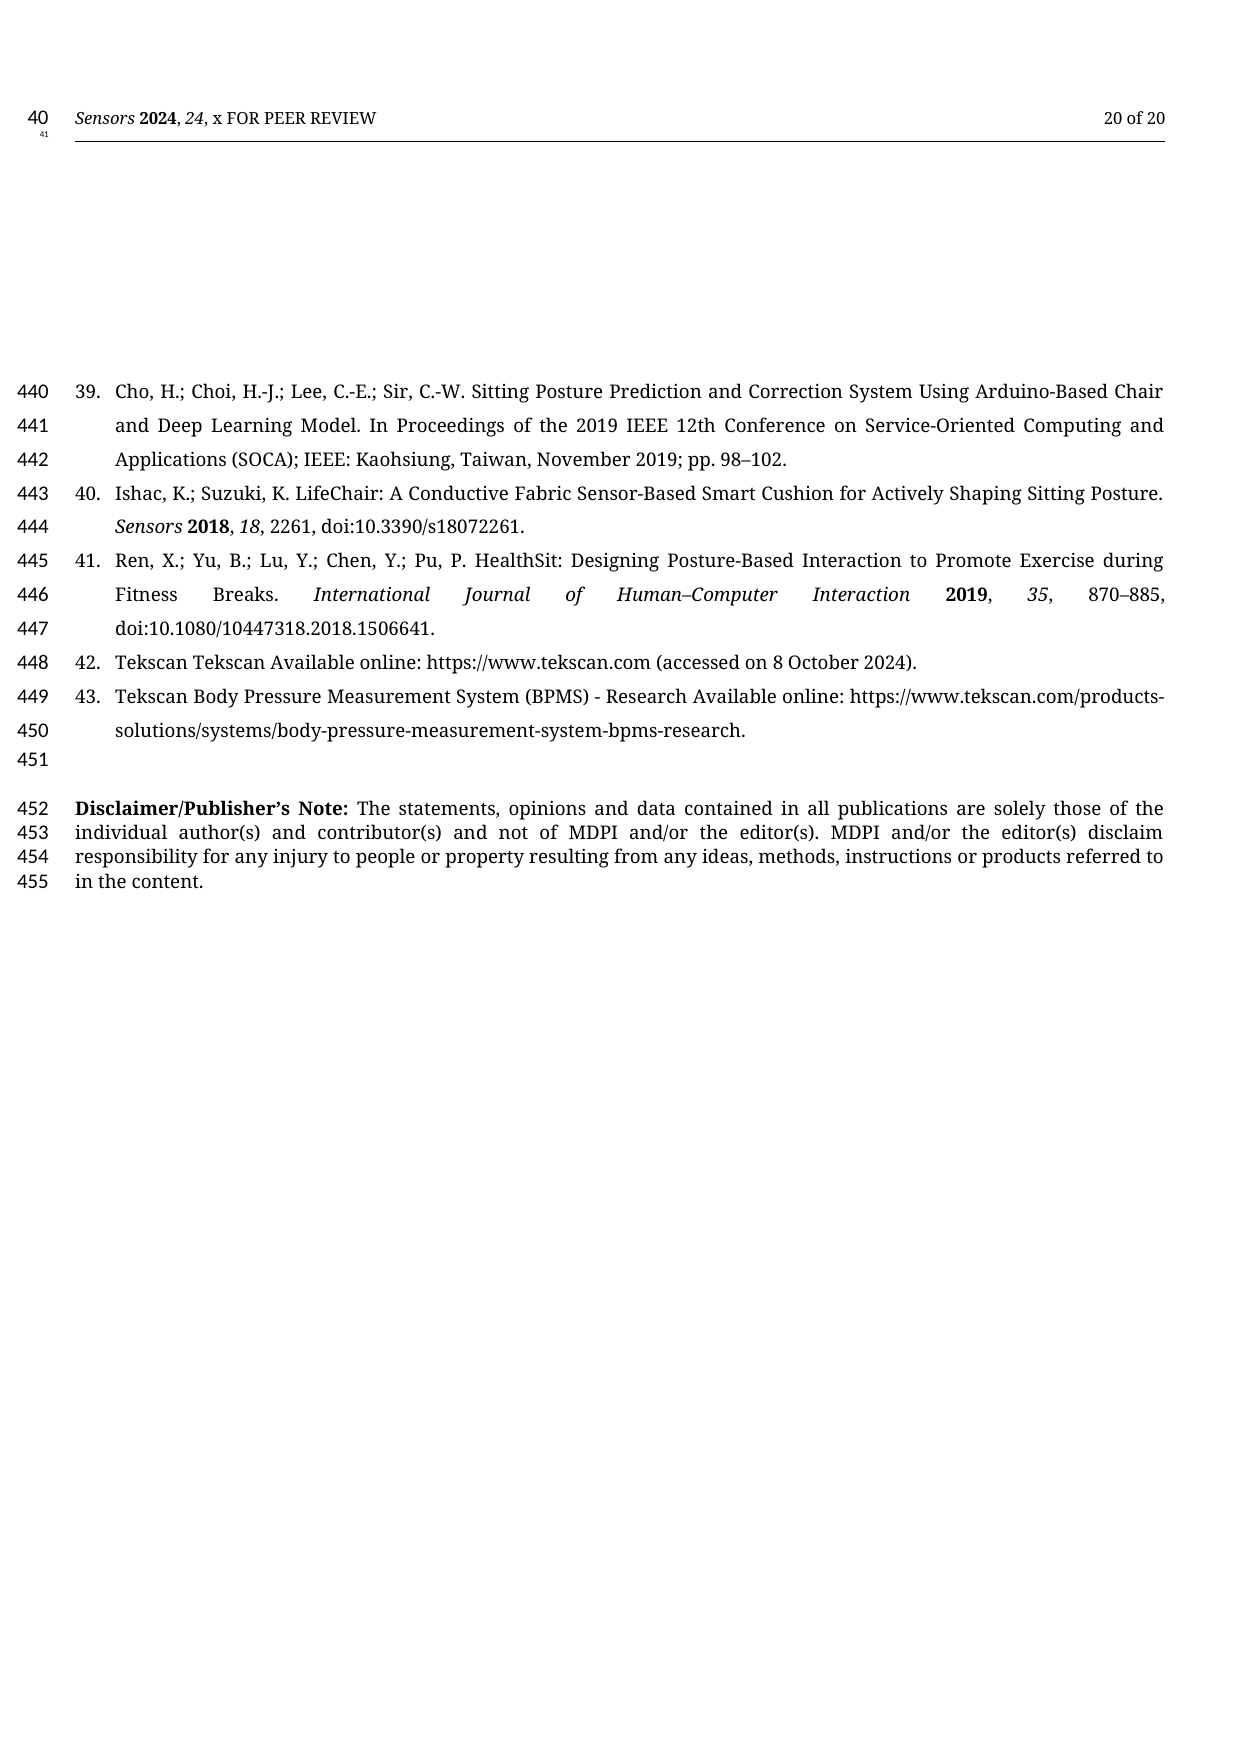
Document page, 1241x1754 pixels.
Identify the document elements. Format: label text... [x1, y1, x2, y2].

text Disclaimer/Publisher’s Note: The statements, opinions and data contained in all publications are solely those of the individual author(s) and contributor(s) and not of MDPI and/or the editor(s). MDPI and/or the editor(s) disclaim responsibility for any injury to people or property resulting from any ideas, methods, instructions or products referred to in the content. [75, 796, 1165, 893]
text 41. Ren, X.; Yu, B.; Lu, Y.; Chen, Y.; Pu, P. HealthSit: Designing Posture-Based Interaction to Promote Exercise during Fitness Breaks. International Journal of Human–Computer Interaction 2019, 35, 870–885, doi:10.1080/10447318.2018.1506641. [75, 543, 1165, 645]
text 40. Ishac, K.; Suzuki, K. LifeChair: A Conductive Fabric Sensor-Based Smart Cushion for Actively Shaping Sitting Posture. Sensors 2018, 18, 2261, doi:10.3390/s18072261. [75, 476, 1165, 543]
text 43. Tekscan Body Pressure Measurement System (BPMS) - Research Available online: https://www.tekscan.com/products-solutions/systems/body-pressure-measurement-system-bpms-research. [75, 679, 1165, 747]
text 39. Cho, H.; Choi, H.-J.; Lee, C.-E.; Sir, C.-W. Sitting Posture Prediction and Correction System Using Arduino-Based Chair and Deep Learning Model. In Proceedings of the 2019 IEEE 12th Conference on Service-Oriented Computing and Applications (SOCA); IEEE: Kaohsiung, Taiwan, November 2019; pp. 98–102. [75, 374, 1165, 476]
text 42. Tekscan Tekscan Available online: https://www.tekscan.com (accessed on 8 October 2024). [75, 645, 1165, 679]
